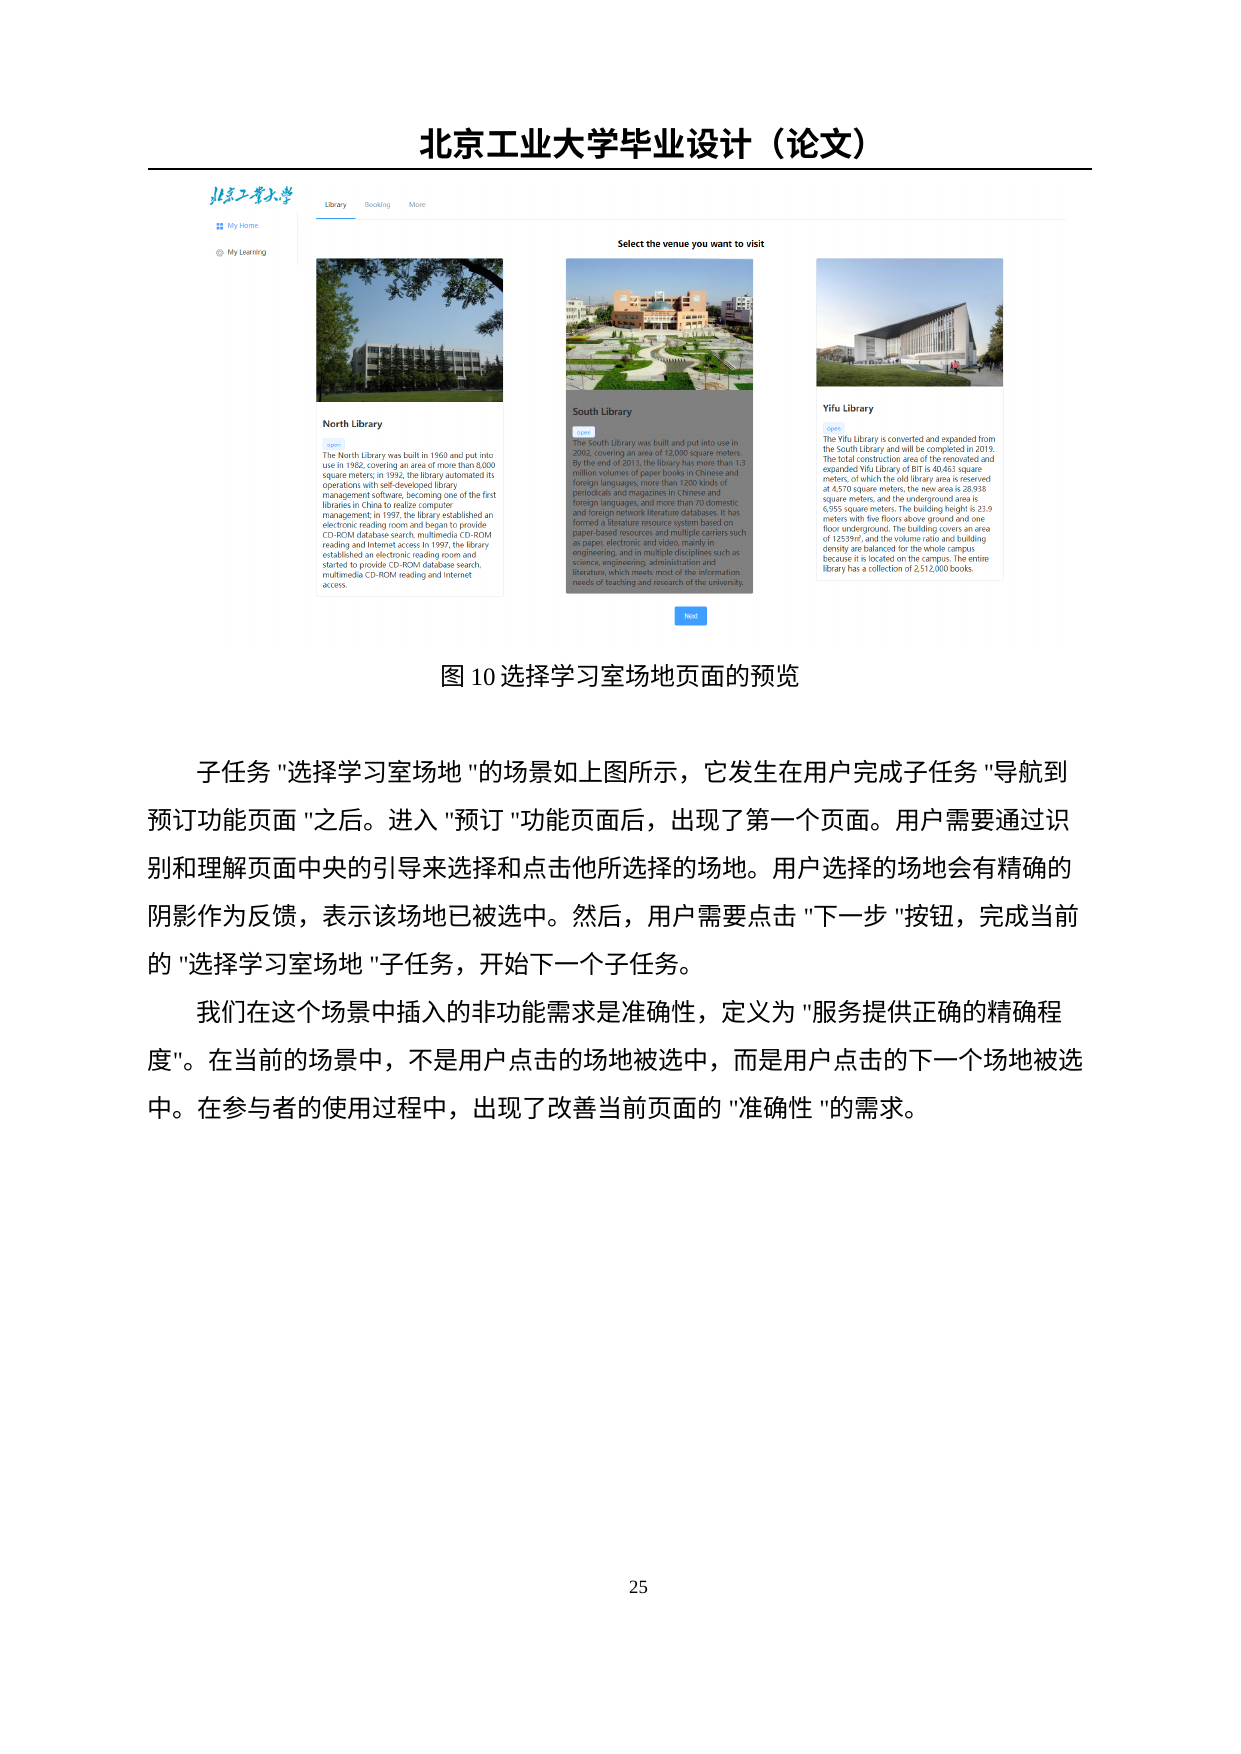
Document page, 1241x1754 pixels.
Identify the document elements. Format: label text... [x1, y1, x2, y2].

picture [201, 177, 1088, 648]
text 图 10选择学习室场地页面的预览 [148, 647, 1092, 695]
text 我们在这个场景中插入的非功能需求是准确性，定义为 "服务提供正确的精确程度"。在当前的场景中，不是用户点击的场地被选中，而是用户点击的下一个场地被选中。在参与者的使用过程中，出现了改善当前页面的 "准确性 "的需求。 [148, 983, 1092, 1127]
text 子任务 "选择学习室场地 "的场景如上图所示，它发生在用户完成子任务 "导航到预订功能页面 "之后。进入 "预订 "功能页面后，出现了第一个页面。用户需要通过识别和理解页面中央的引导来选择和点击他所选择的场地。用户选择的场地会有精确的阴影作为反馈，表示该场地已被选中。然后，用户需要点击 "下一步 "按钮，完成当前的 "选择学习室场地 "子任务，开始下一个子任务。 [148, 743, 1092, 983]
